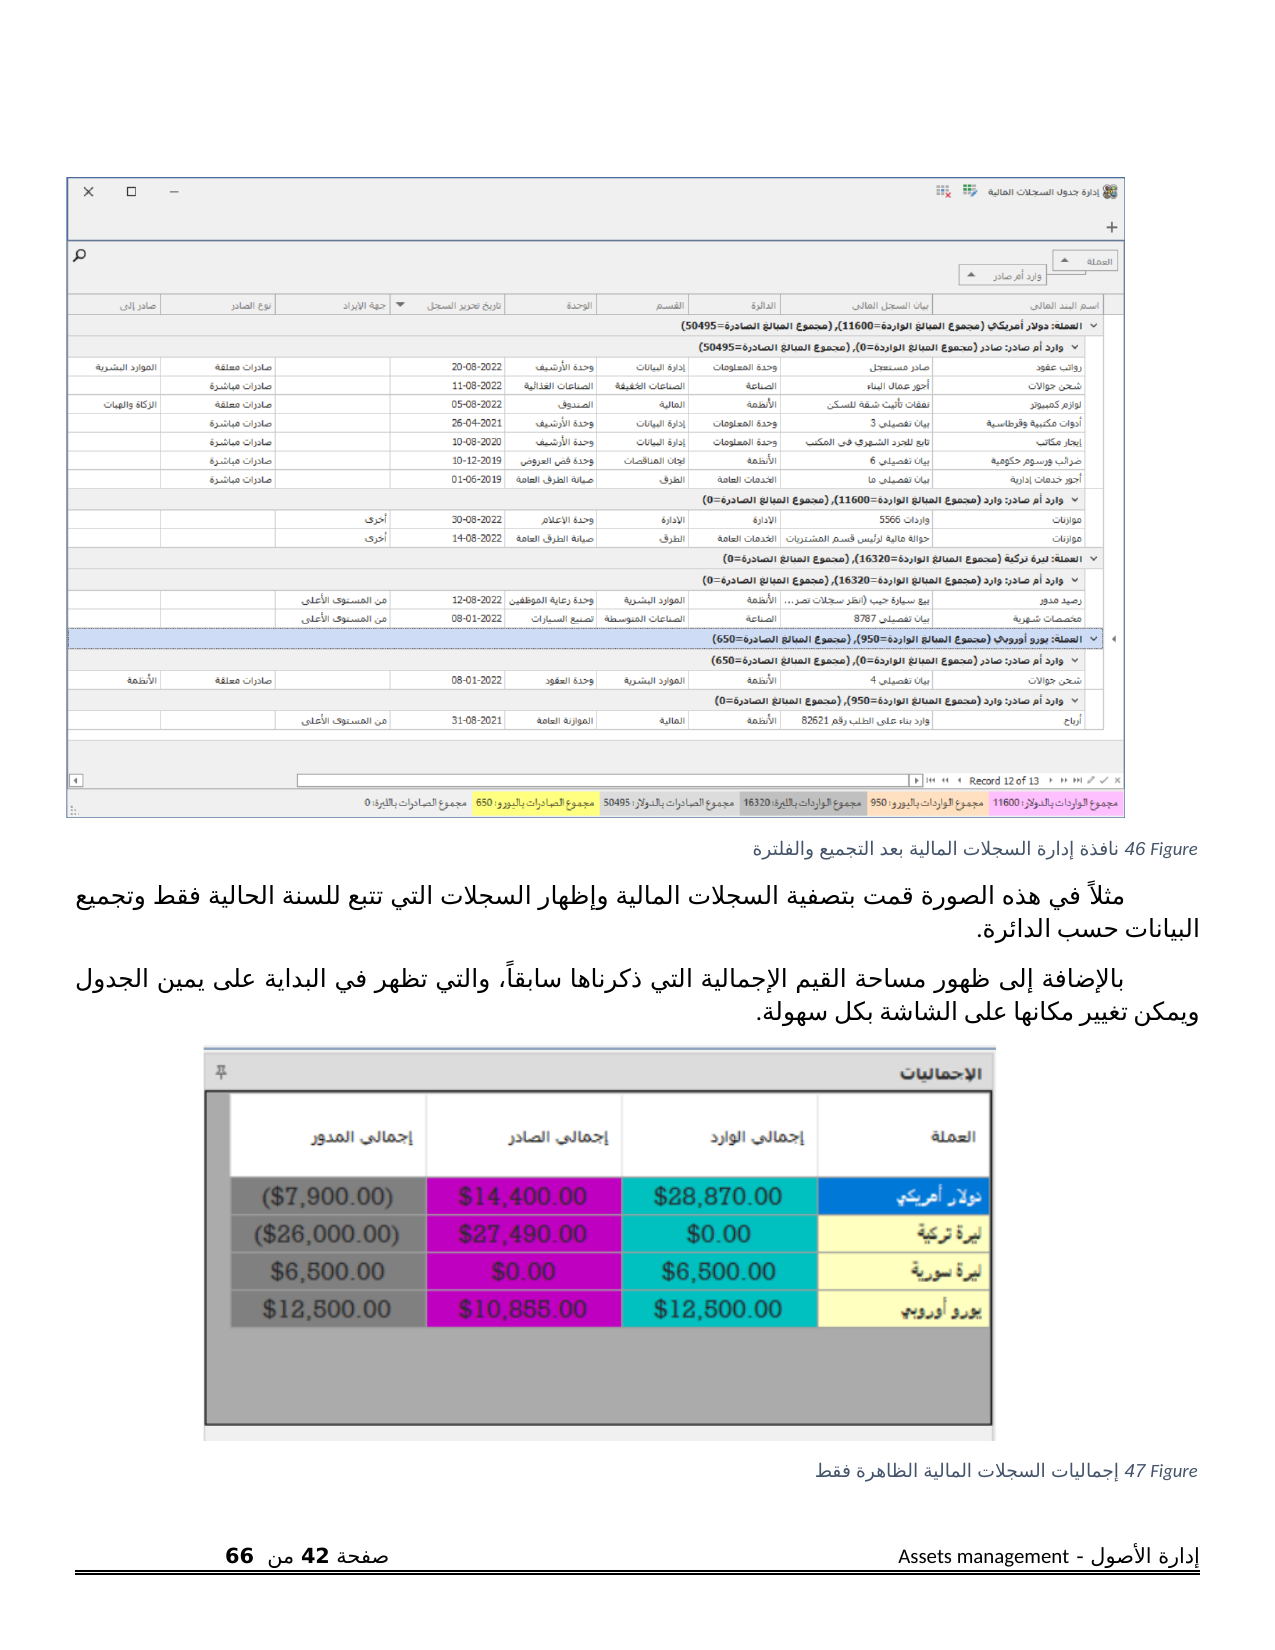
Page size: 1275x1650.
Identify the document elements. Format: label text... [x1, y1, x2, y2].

picture [203, 1045, 997, 1441]
picture [66, 177, 1125, 818]
text Figure 47 إجماليات السجلات المالية الظاهرة فقط [75, 1459, 1200, 1482]
text Figure 46 نافذة إدارة السجلات المالية بعد التجميع والفلترة [75, 837, 1200, 859]
text مثلاً في هذه الصورة قمت بتصفية السجلات المالية وإظهار السجلات التي تتبع للسنة الحالية فقط وتجميع البيانات حسب الدائرة. [75, 880, 1200, 944]
text بالإضافة إلى ظهور مساحة القيم الإجمالية التي ذكرناها سابقاً، والتي تظهر في البداية على يمين الجدول ويمكن تغيير مكانها على الشاشة بكل سهولة. [75, 963, 1200, 1026]
